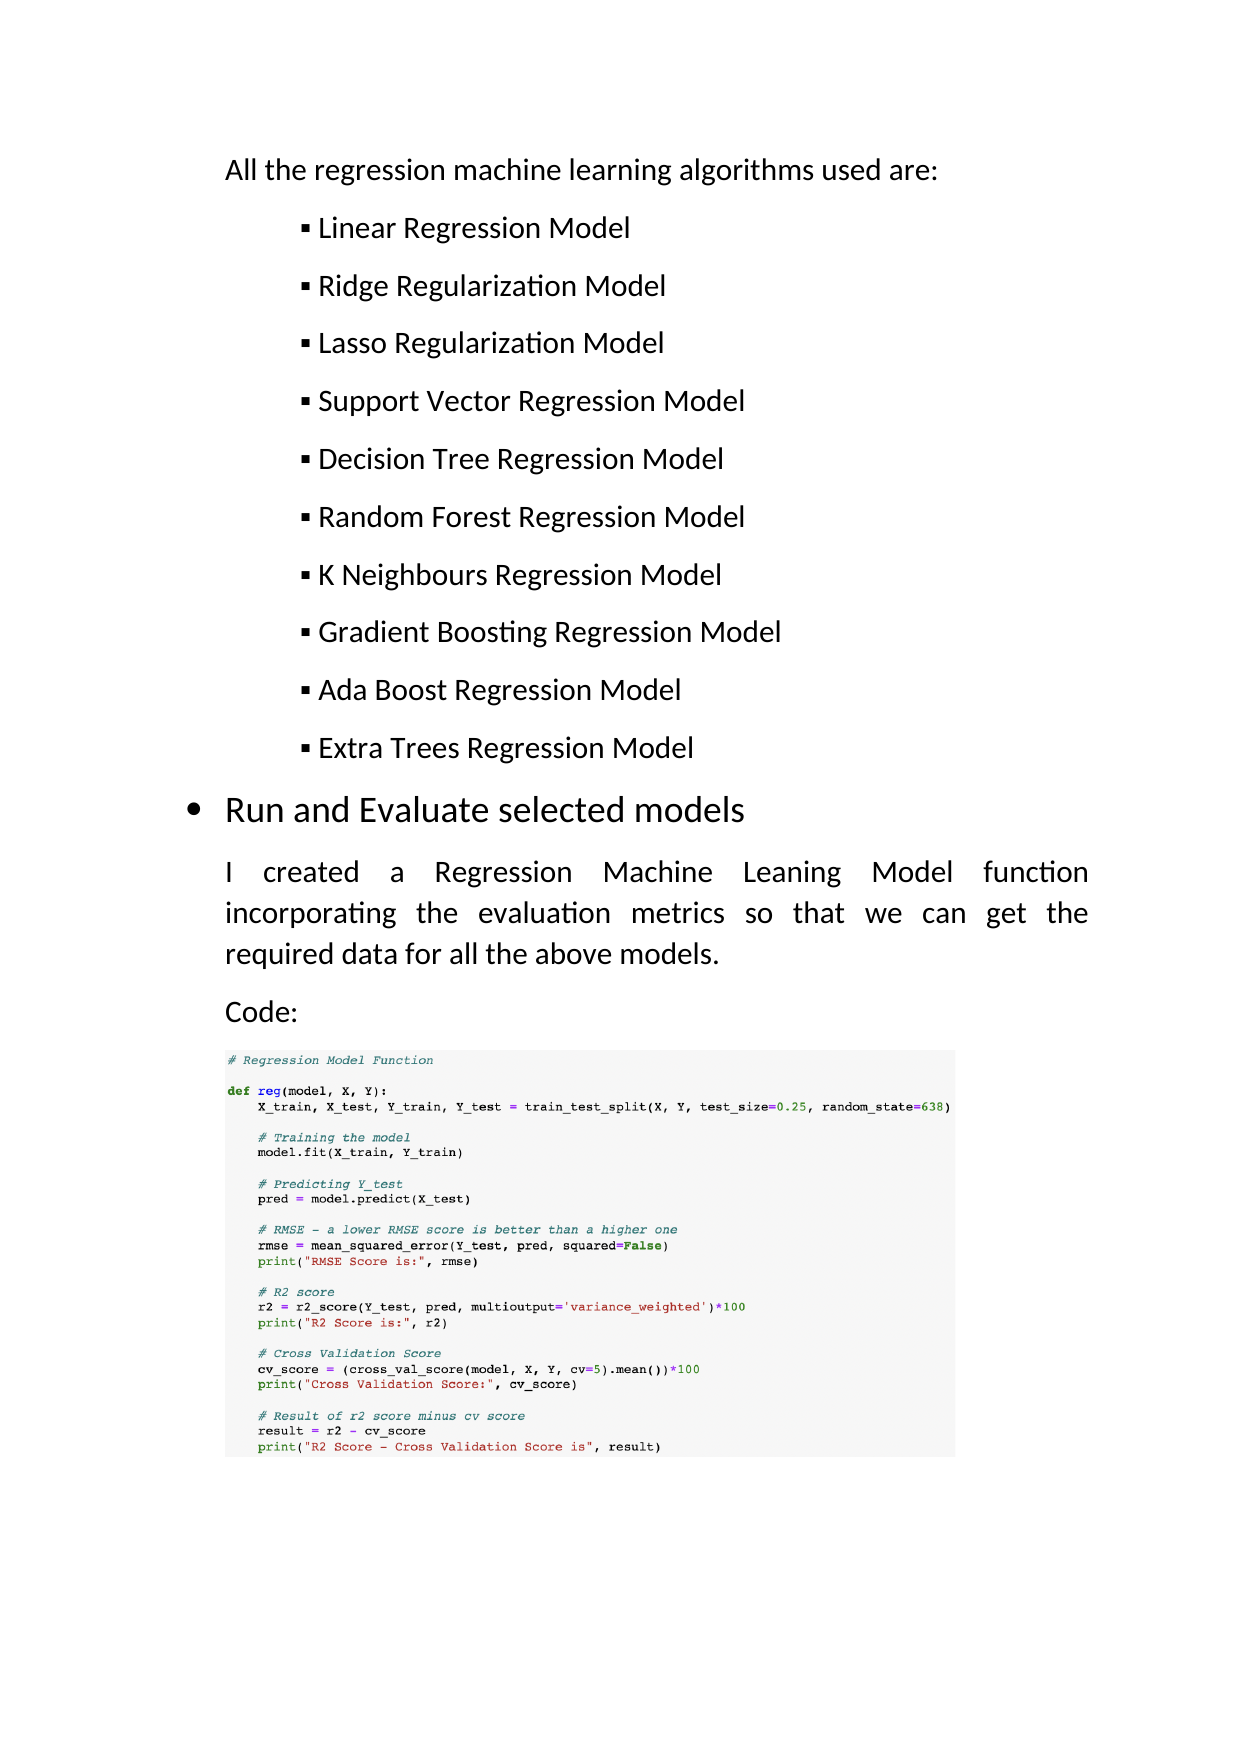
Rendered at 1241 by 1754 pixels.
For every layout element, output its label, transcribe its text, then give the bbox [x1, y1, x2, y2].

text ▪ Lasso Regularization Model [225, 323, 1090, 362]
text ▪ Ridge Regularization Model [225, 266, 1090, 304]
text ▪ Linear Regression Model [225, 208, 1090, 246]
text Code: [225, 992, 1090, 1030]
text ▪ Decision Tree Regression Model [225, 439, 1090, 477]
text ▪ Gradient Boosting Regression Model [225, 612, 1090, 651]
text ▪ Extra Trees Regression Model [225, 728, 1090, 766]
text ▪ K Neighbours Regression Model [225, 555, 1090, 593]
text All the regression machine learning algorithms used are: [225, 150, 1090, 188]
text ▪ Ada Boost Regression Model [225, 670, 1090, 708]
picture [225, 1050, 956, 1457]
text I created a Regression Machine Leaning Model function incorporating the evaluation metrics so that we can get the required data for all the above models. [225, 852, 1090, 972]
list Run and Evaluate selected models [187, 786, 1090, 832]
text ▪ Random Forest Regression Model [225, 497, 1090, 535]
text ▪ Support Vector Regression Model [225, 381, 1090, 419]
